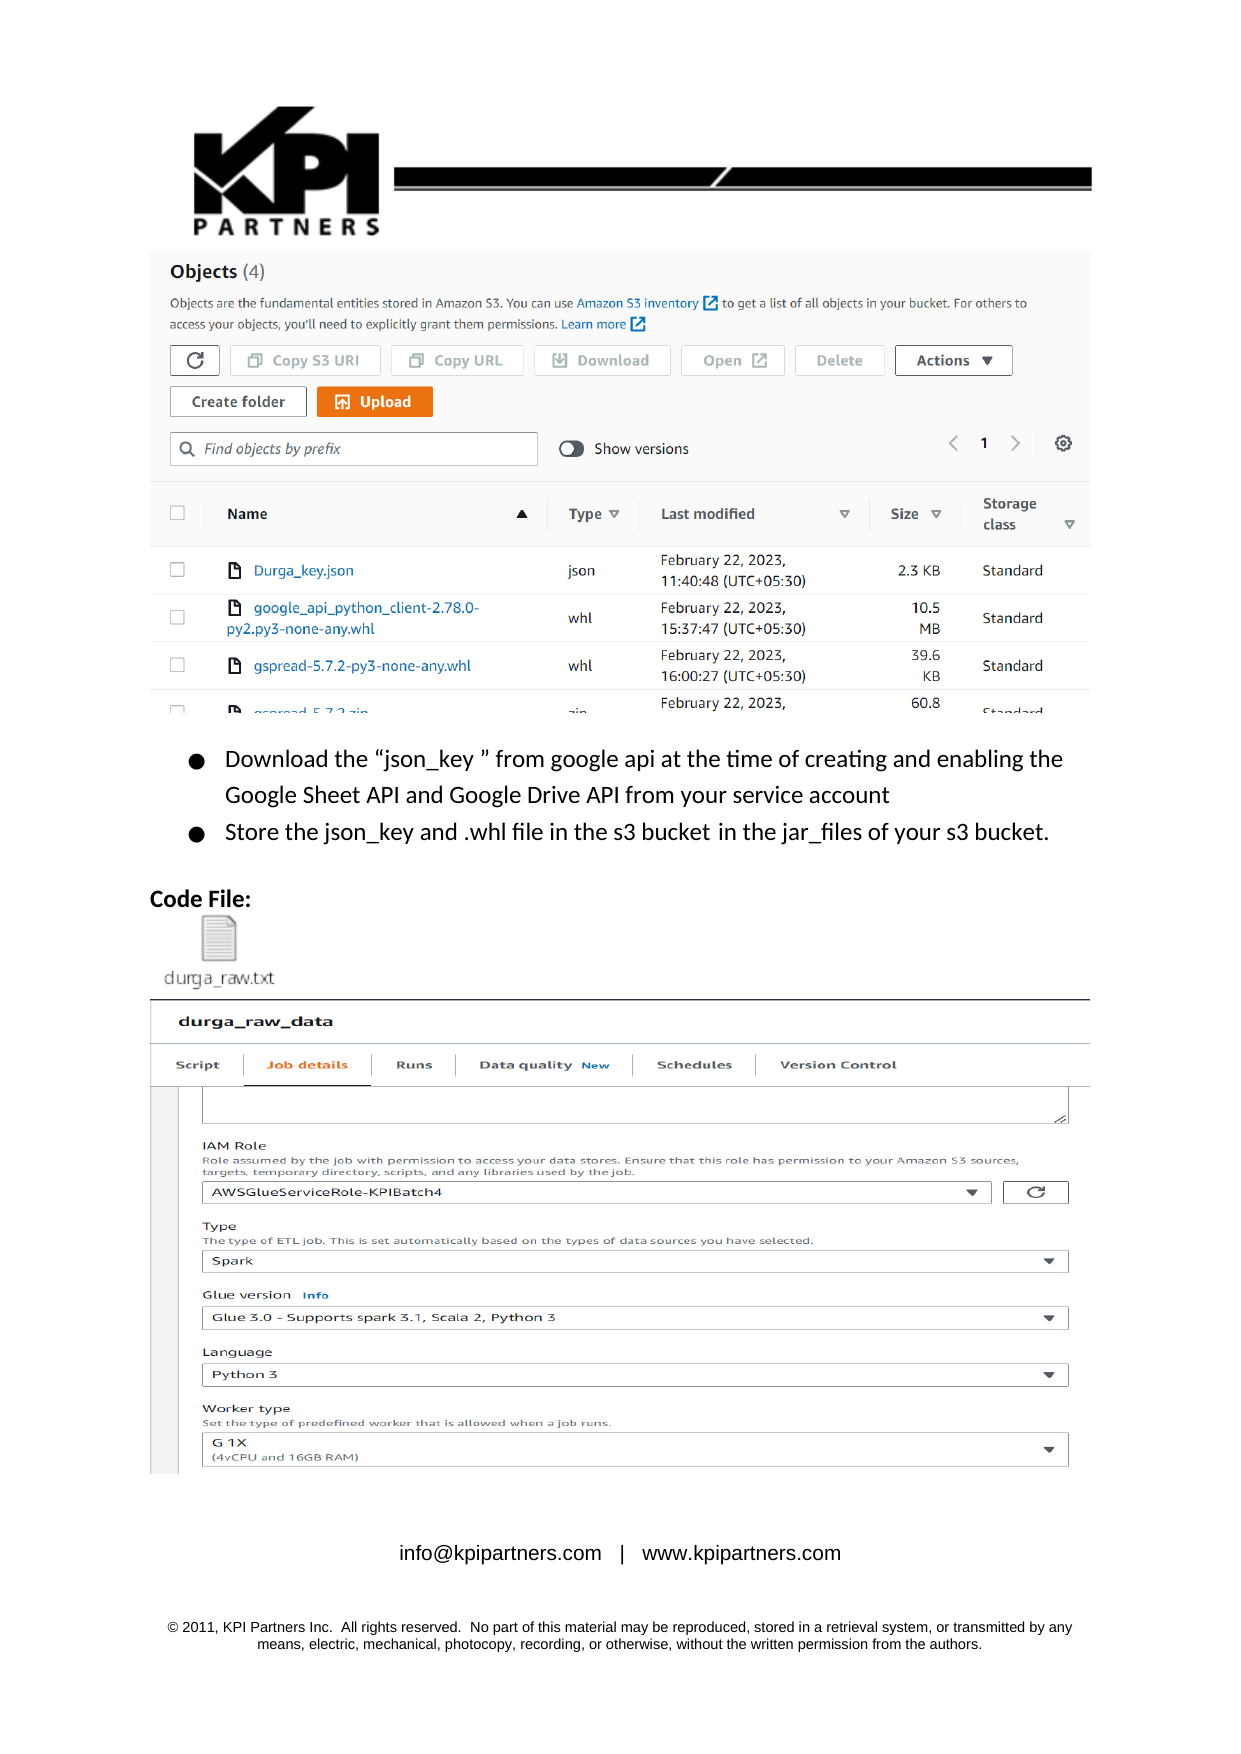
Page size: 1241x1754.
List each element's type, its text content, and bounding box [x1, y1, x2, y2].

list Store the json_key and .whl file in the s3 bucket in the jar_files of your s3 bucket. [187, 809, 1090, 852]
list Download the “json_key ” from google api at the time of creating and enabling the Google Sheet API and Google Drive API from your service account [187, 737, 1090, 809]
picture [150, 999, 1091, 1474]
text Code File: [150, 883, 1090, 913]
picture [150, 73, 1094, 737]
